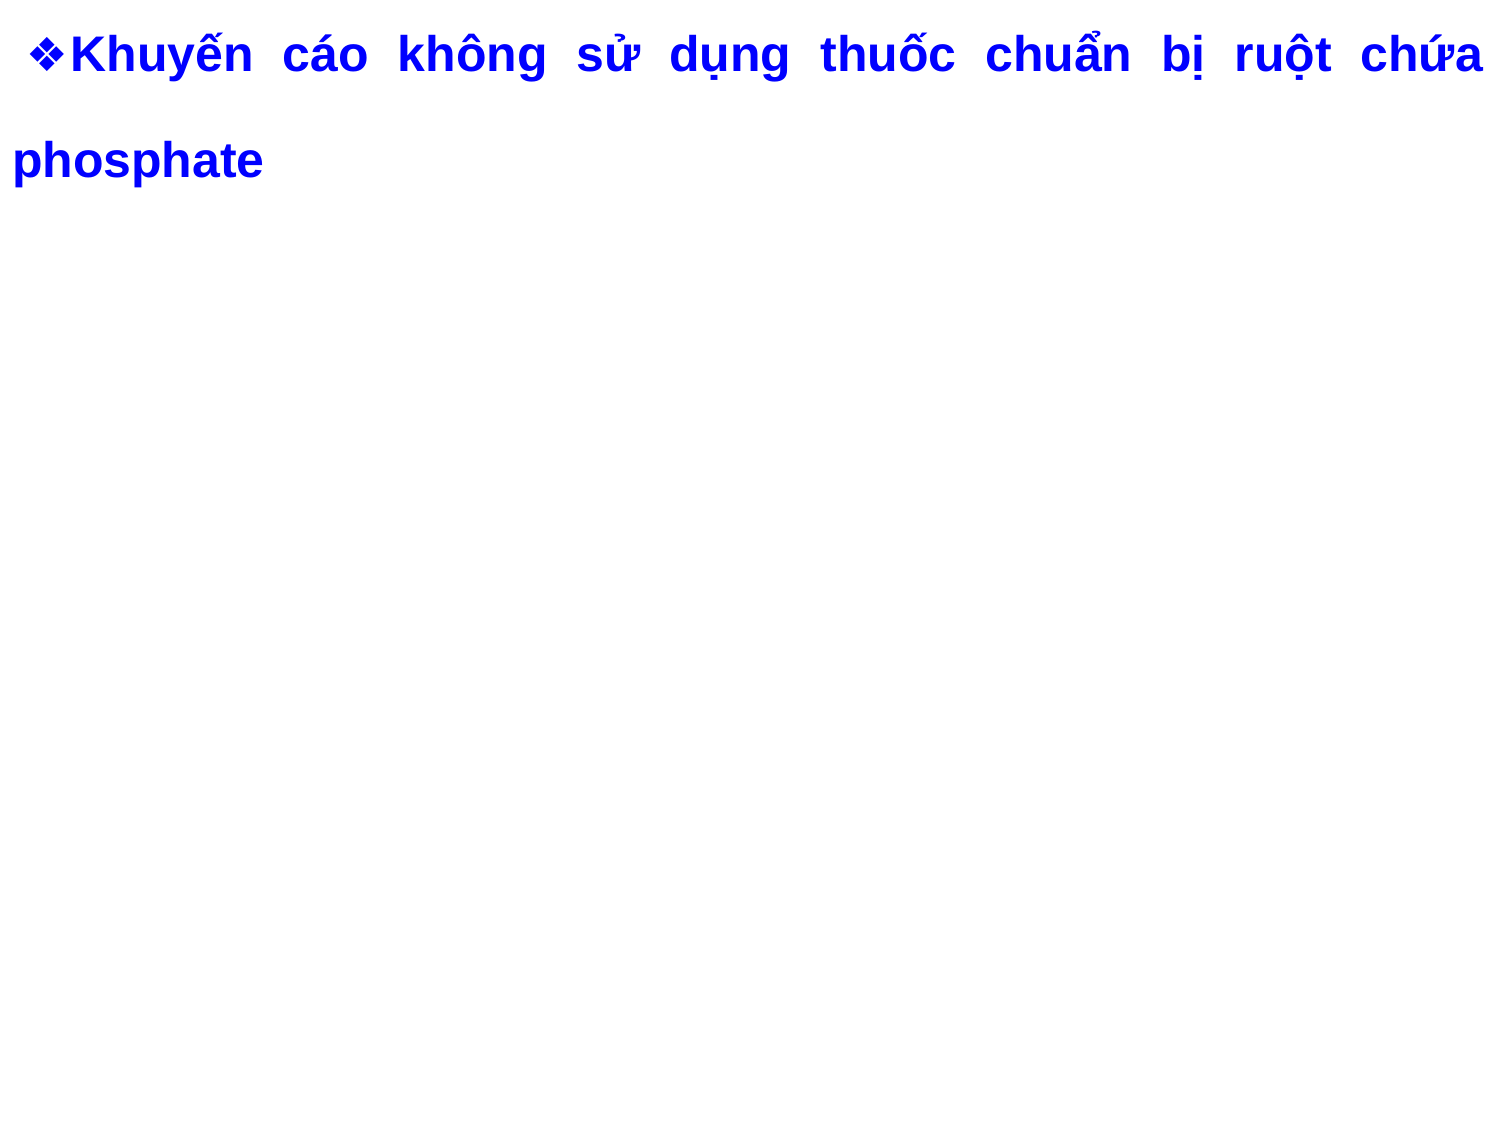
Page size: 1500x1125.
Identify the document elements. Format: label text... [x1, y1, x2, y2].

list Khuyến cáo không sử dụng thuốc chuẩn bị ruột chứa phosphate [12, 2, 1485, 188]
